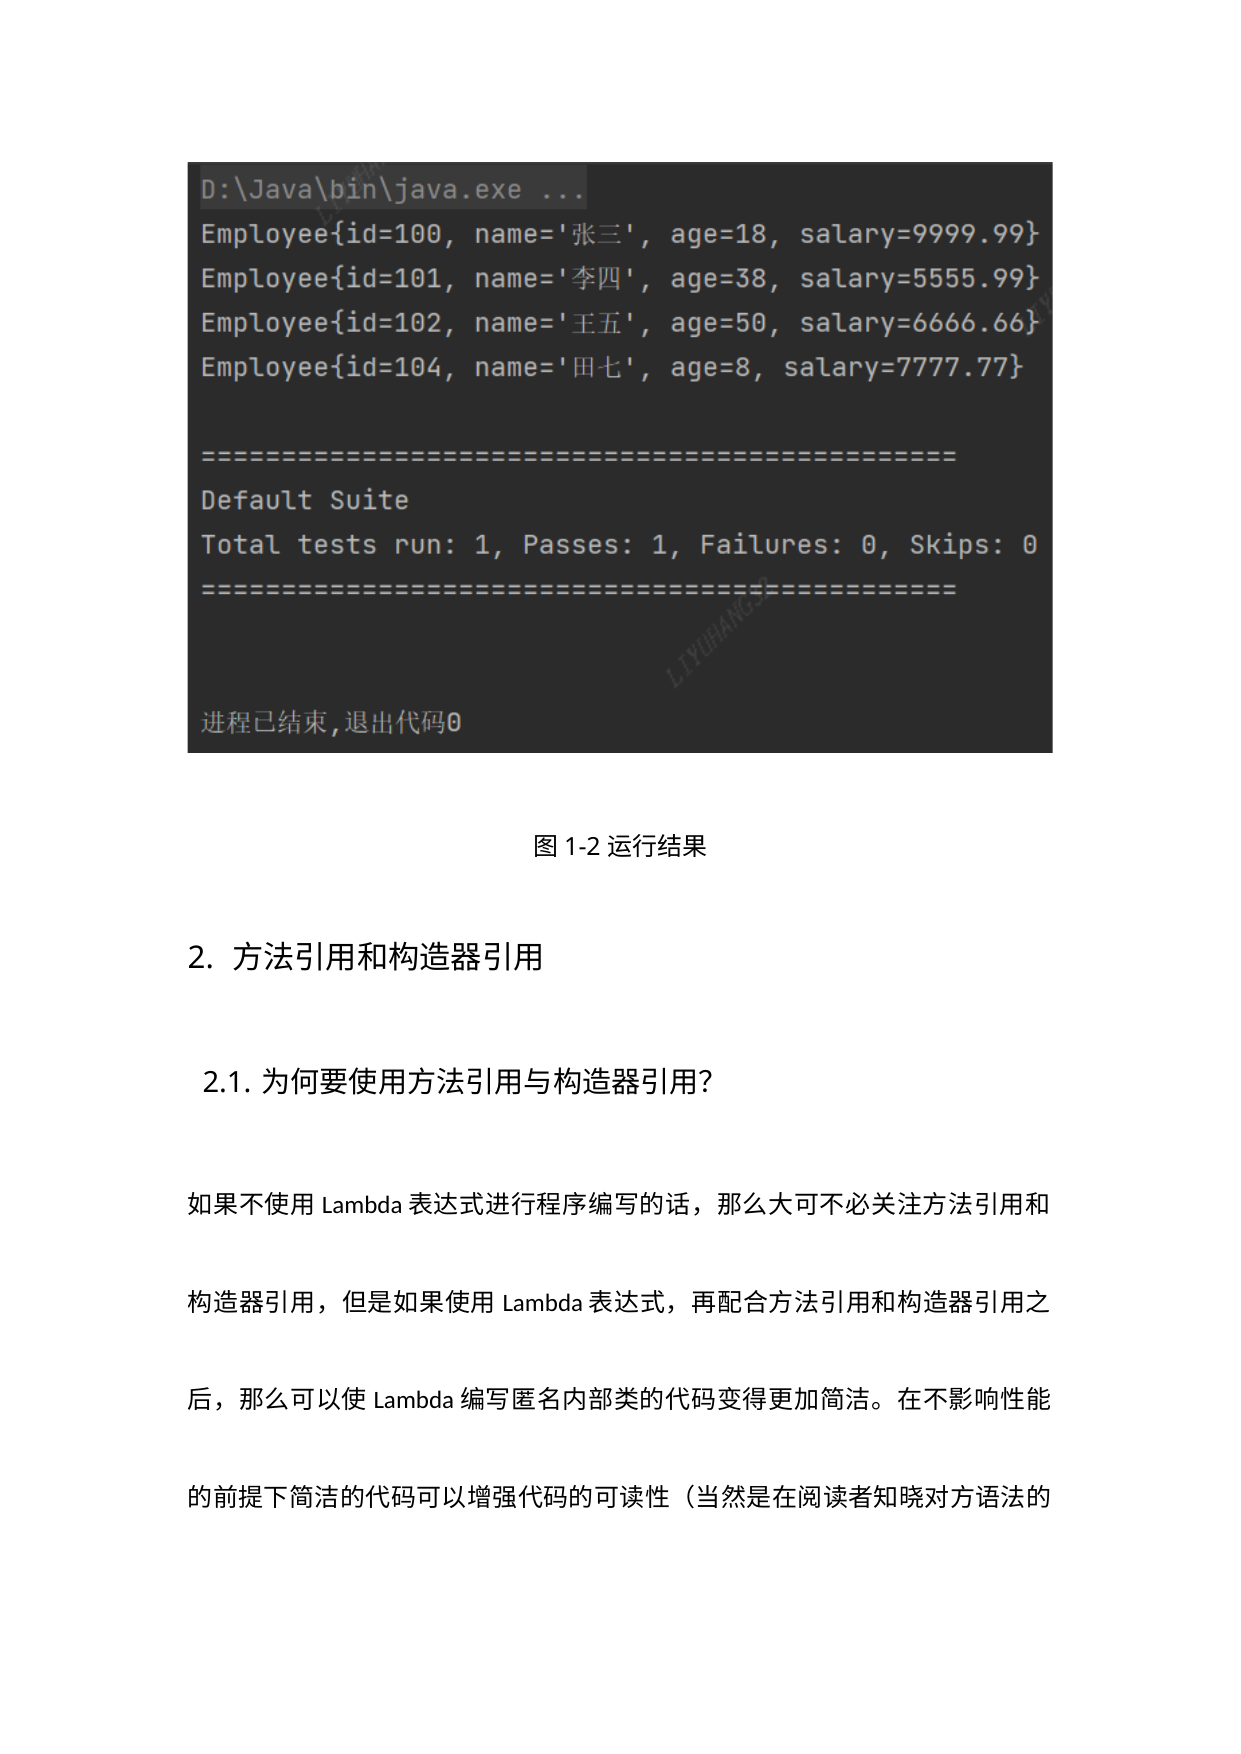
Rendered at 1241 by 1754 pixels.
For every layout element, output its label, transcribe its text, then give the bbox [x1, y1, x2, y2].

picture [187, 162, 1053, 753]
subtitle 方法引用和构造器引用 [187, 922, 1053, 987]
subtitle 为何要使用方法引用与构造器引用？ [202, 1047, 1053, 1112]
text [187, 1170, 1053, 1528]
